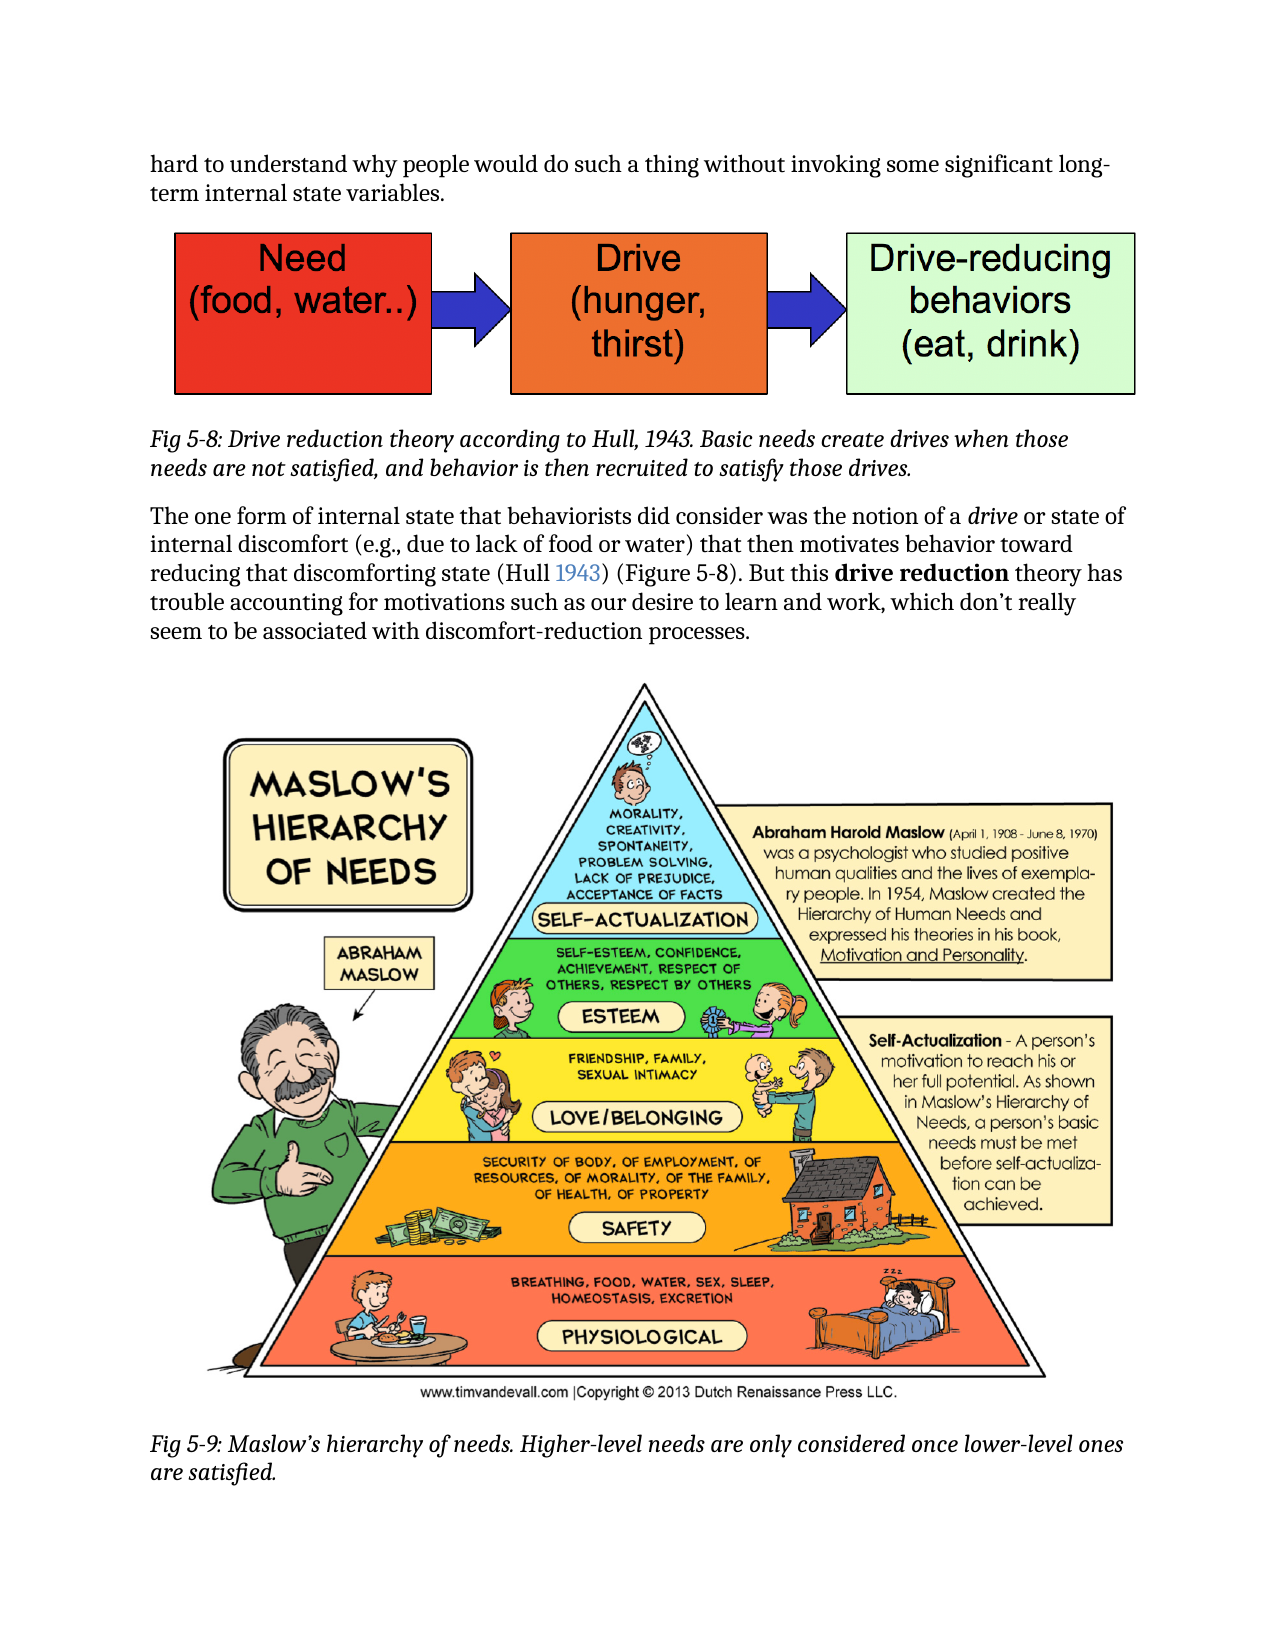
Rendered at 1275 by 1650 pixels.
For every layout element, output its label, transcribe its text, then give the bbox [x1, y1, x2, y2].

text Fig 5-9: Maslow’s hierarchy of needs. Higher-level needs are only considered once lower-level ones are satisfied. [150, 1429, 1125, 1487]
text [150, 150, 1125, 207]
text Fig 5-8: Drive reduction theory according to Hull, 1943. Basic needs create drives when those needs are not satisfied, and behavior is then recruited to satisfy those drives. [150, 425, 1125, 483]
picture [168, 226, 1144, 405]
text The one form of internal state that behaviorists did consider was the notion of a drive or state of internal discomfort (e.g., due to lack of food or water) that then motivates behavior toward reducing that discomforting state (Hull 1943) (Figure 5-8). But this drive reduction theory has trouble accounting for motivations such as our desire to learn and work, which don’t really seem to be associated with discomfort-reduction processes. [150, 502, 1125, 645]
picture [168, 664, 1144, 1409]
